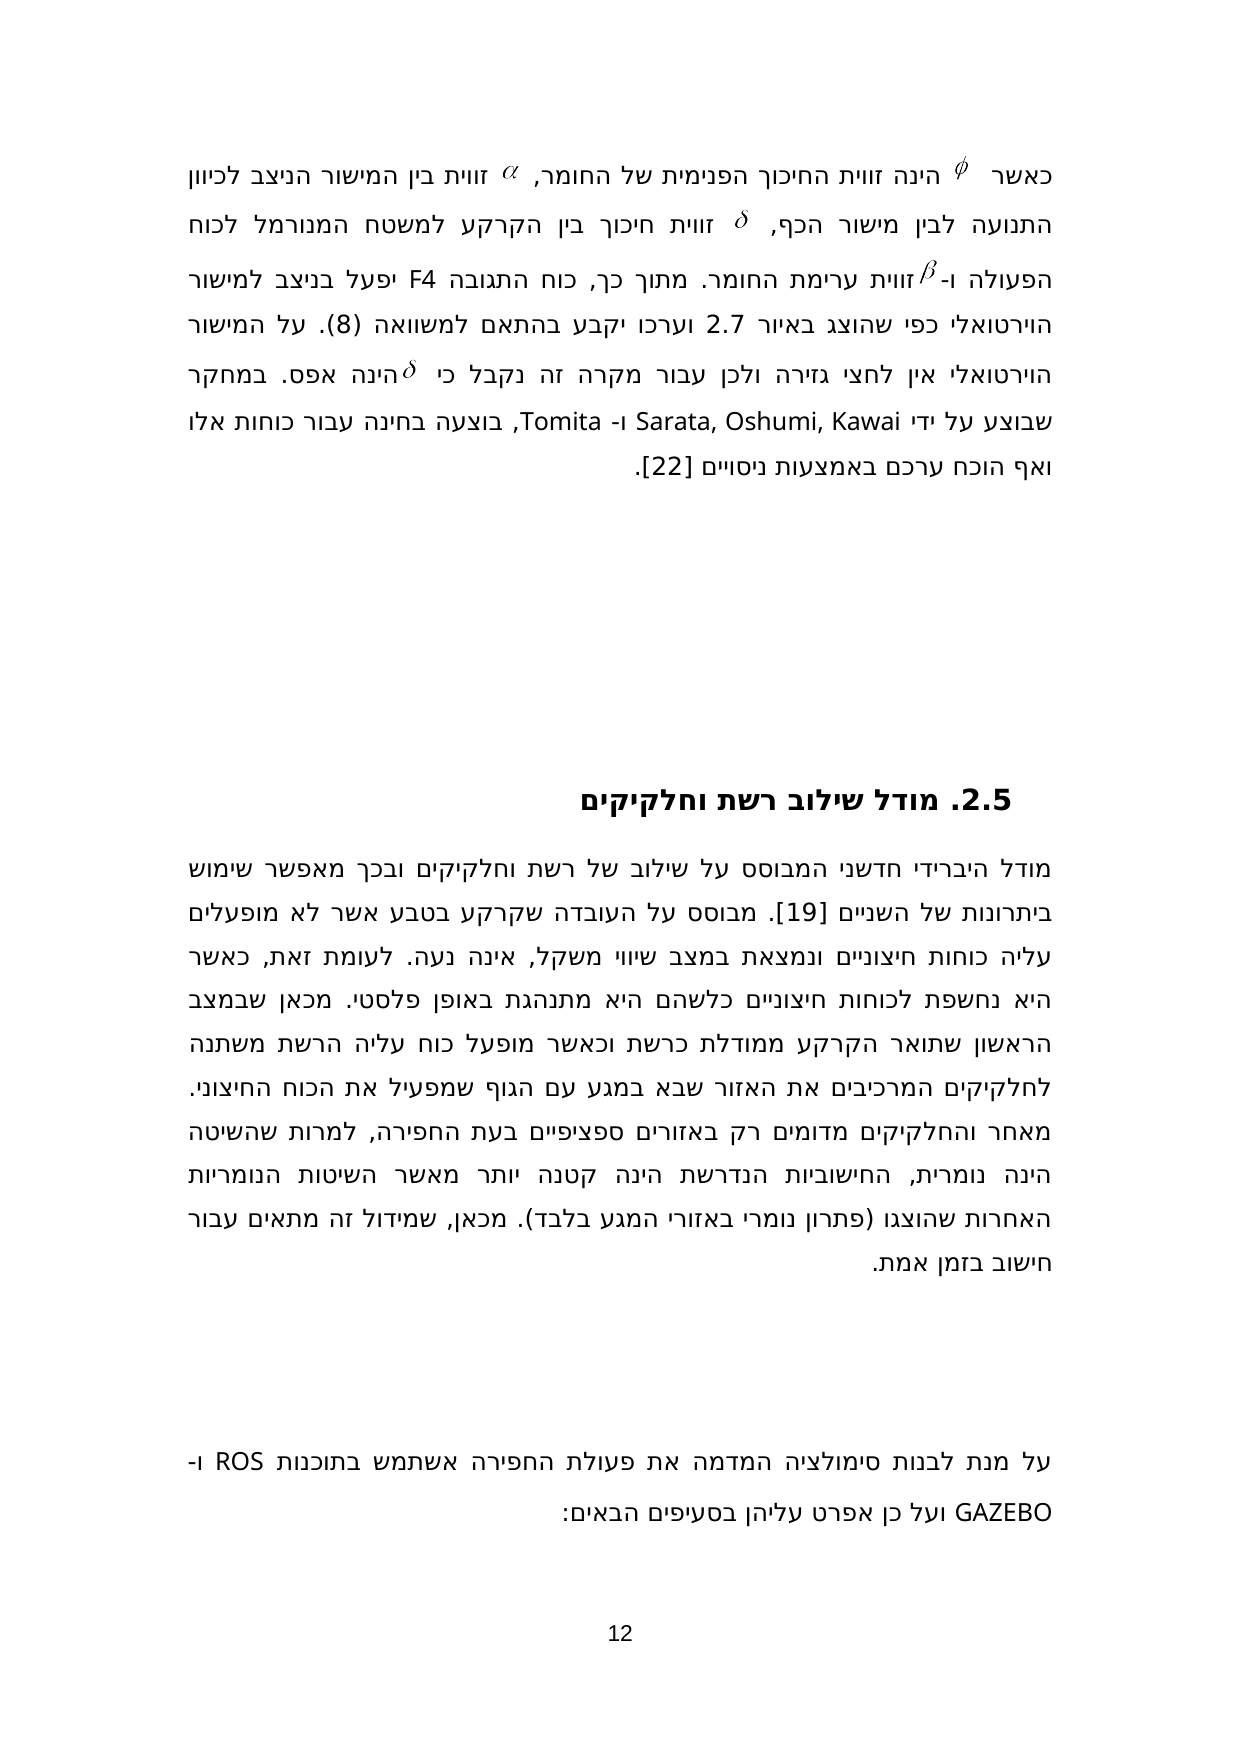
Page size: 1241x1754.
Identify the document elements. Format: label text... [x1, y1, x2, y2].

text על מנת לבנות סימולציה המדמה את פעולת החפירה אשתמש בתוכנות ROS ו-GAZEBO ועל כן אפרט עליהן בסעיפים הבאים: [187, 1444, 1053, 1529]
text 2.5. מודל שילוב רשת וחלקיקים [187, 784, 1012, 818]
text מודל היברידי חדשני המבוסס על שילוב של רשת וחלקיקים ובכך מאפשר שימוש ביתרונות של השניים [19]. מבוסס על העובדה שקרקע בטבע אשר לא מופעלים עליה כוחות חיצוניים ונמצאת במצב שיווי משקל, אינה נעה. לעומת זאת, כאשר היא נחשפת לכוחות חיצוניים כלשהם היא מתנהגת באופן פלסטי. מכאן שבמצב הראשון שתואר הקרקע ממודלת כרשת וכאשר מופעל כוח עליה הרשת משתנה לחלקיקים המרכיבים את האזור שבא במגע עם הגוף שמפעיל את הכוח החיצוני. מאחר והחלקיקים מדומים רק באזורים ספציפיים בעת החפירה, למרות שהשיטה הינה נומרית, החישוביות הנדרשת הינה קטנה יותר מאשר השיטות הנומריות האחרות שהוצגו (פתרון נומרי באזורי המגע בלבד). מכאן, שמידול זה מתאים עבור חישוב בזמן אמת. [187, 854, 1053, 1277]
text כאשר הינה זווית החיכוך הפנימית של החומר, זווית בין המישור הניצב לכיוון התנועה לבין מישור הכף, זווית חיכוך בין הקרקע למשטח המנורמל לכוח הפעולה ו-זווית ערימת החומר. מתוך כך, כוח התגובה F4 יפעל בניצב למישור הוירטואלי כפי שהוצג באיור 2.7 וערכו יקבע בהתאם למשוואה (8). על המישור הוירטואלי אין לחצי גזירה ולכן עבור מקרה זה נקבל כי הינה אפס. במחקר שבוצע על ידי Sarata, Oshumi, Kawai ו- Tomita, בוצעה בחינה עבור כוחות אלו ואף הוכח ערכם באמצעות ניסויים [22]. [187, 150, 1053, 482]
